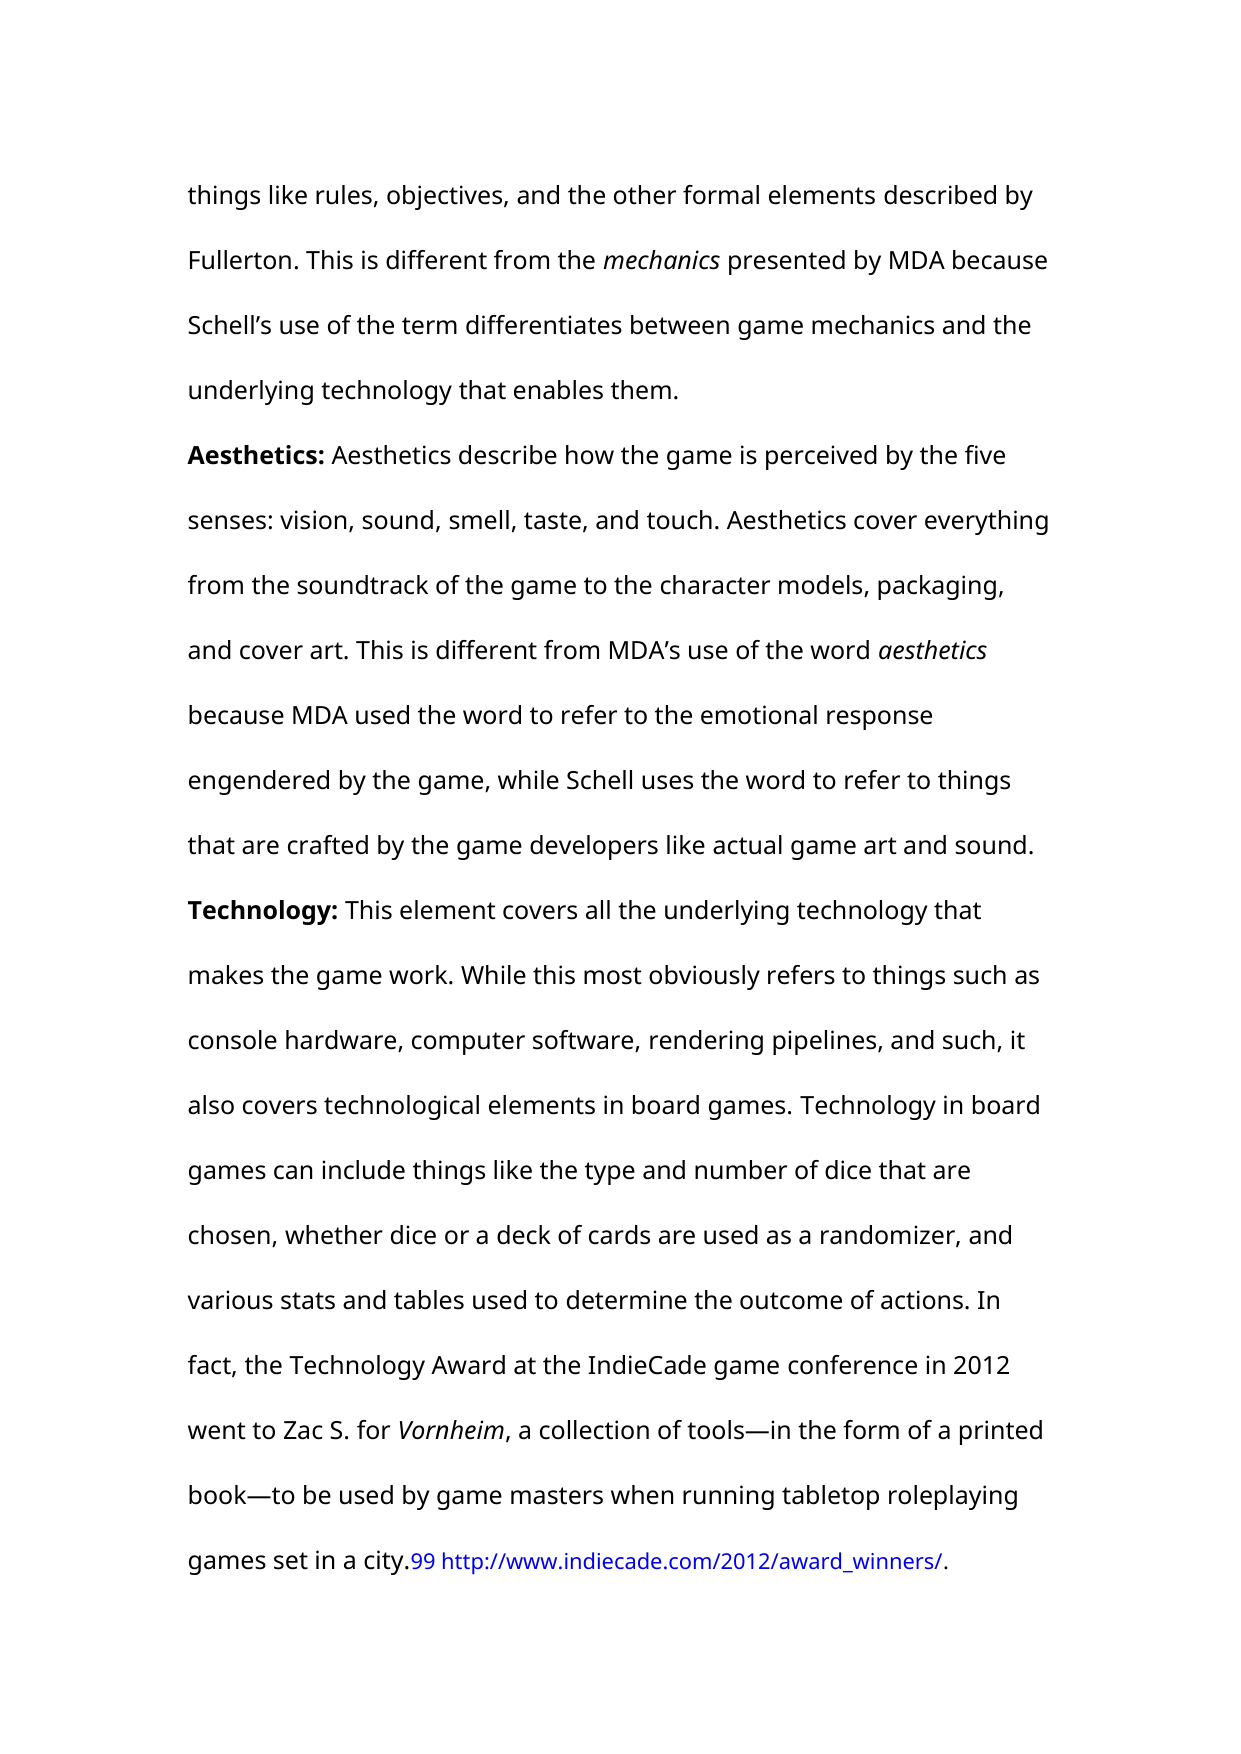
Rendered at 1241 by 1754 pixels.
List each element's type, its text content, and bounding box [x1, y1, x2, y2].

text Aesthetics: Aesthetics describe how the game is perceived by the five senses: vision, sound, smell, taste, and touch. Aesthetics cover everything from the soundtrack of the game to the character models, packaging, and cover art. This is different from MDA’s use of the word aesthetics because MDA used the word to refer to the emotional response engendered by the game, while Schell uses the word to refer to things that are crafted by the game developers like actual game art and sound. [187, 422, 1053, 877]
text Technology: This element covers all the underlying technology that makes the game work. While this most obviously refers to things such as console hardware, computer software, rendering pipelines, and such, it also covers technological elements in board games. Technology in board games can include things like the type and number of dice that are chosen, whether dice or a deck of cards are used as a randomizer, and various stats and tables used to determine the outcome of actions. In fact, the Technology Award at the IndieCade game conference in 2012 went to Zac S. for Vornheim, a collection of tools—in the form of a printed book—to be used by game masters when running tabletop roleplaying games set in a city.99 http://www.indiecade.com/2012/award_winners/. [187, 877, 1053, 1592]
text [187, 162, 1053, 422]
